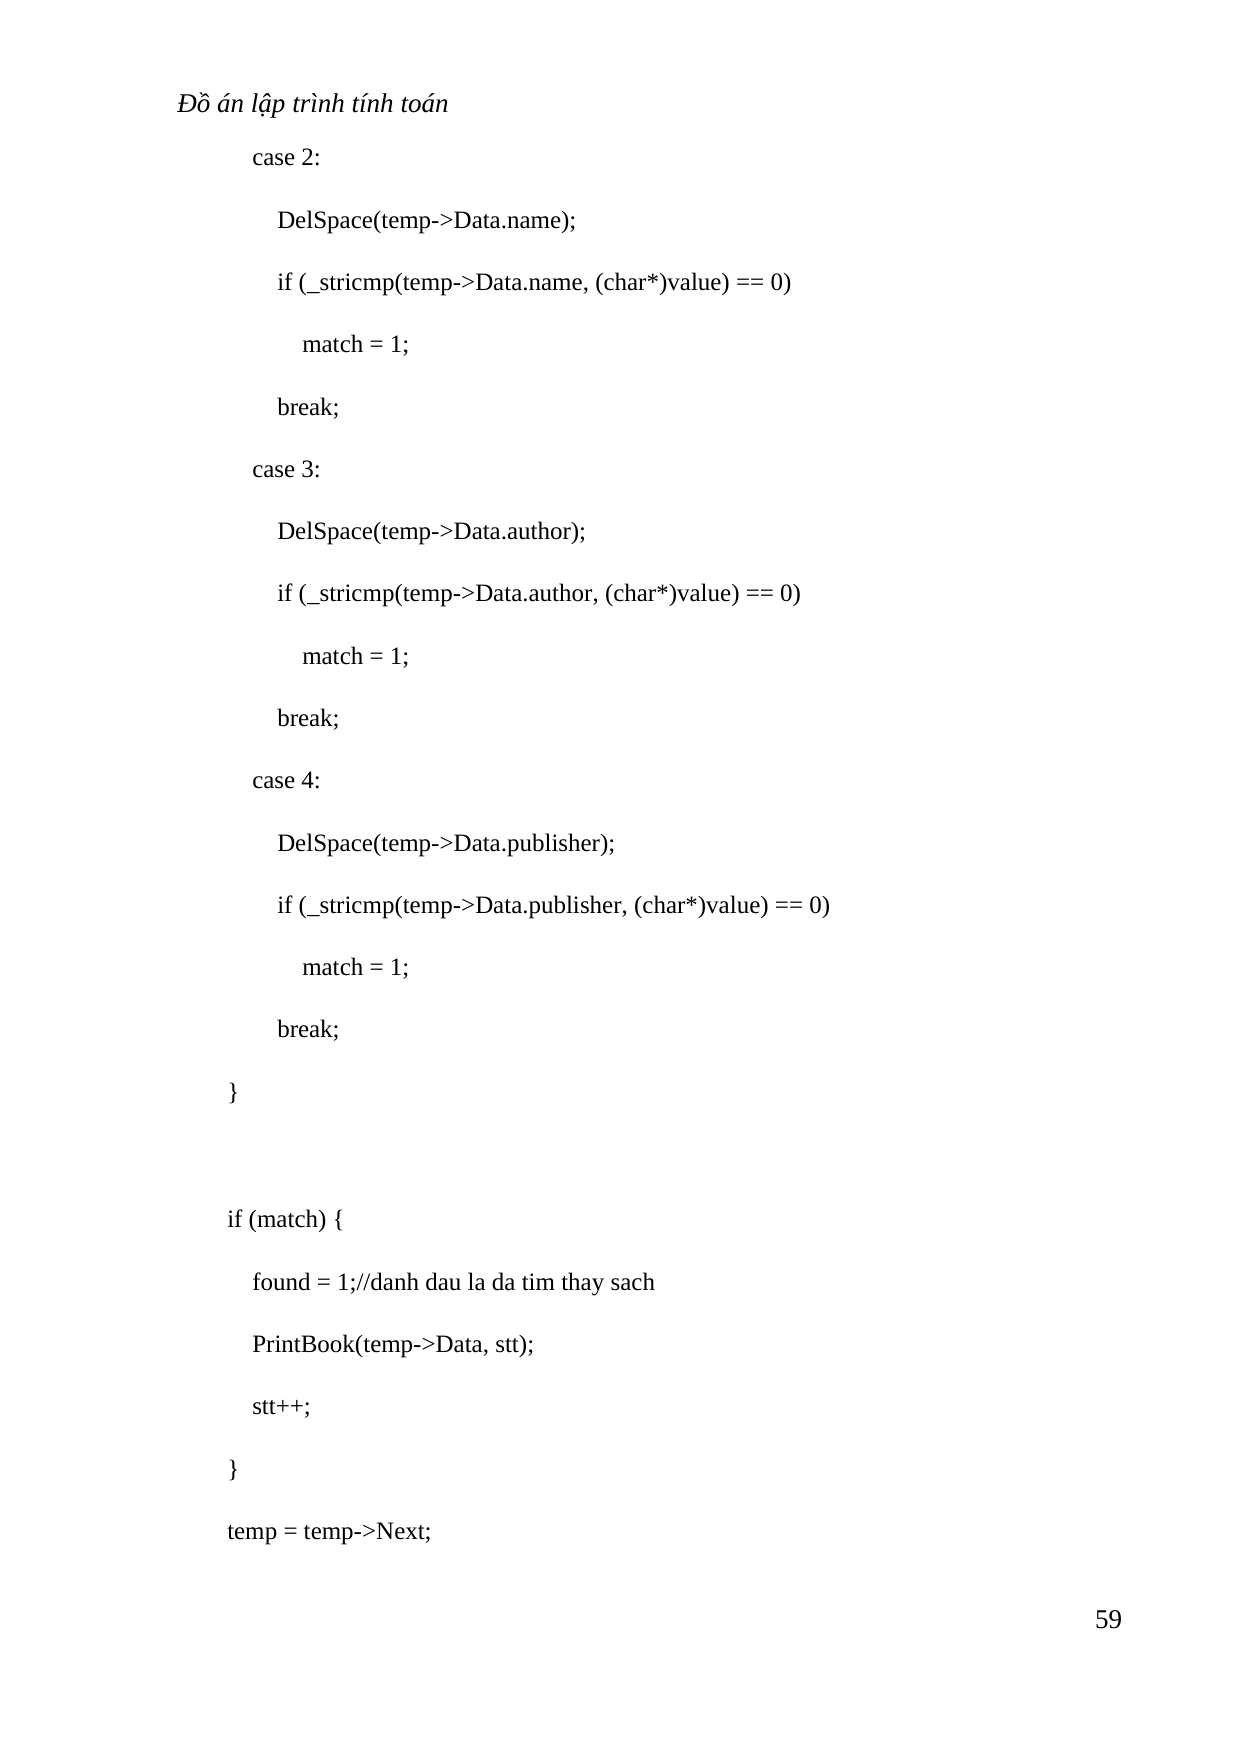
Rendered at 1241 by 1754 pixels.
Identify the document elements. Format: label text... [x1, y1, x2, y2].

text temp = temp->Next; [177, 1516, 1122, 1545]
text } [177, 1077, 1122, 1106]
text case 2: [177, 142, 1122, 171]
text if (match) { [177, 1204, 1122, 1233]
text match = 1; [177, 641, 1122, 669]
text stt++; [177, 1391, 1122, 1420]
text case 3: [177, 454, 1122, 483]
text found = 1;//danh dau la da tim thay sach [177, 1267, 1122, 1296]
text if (_stricmp(temp->Data.author, (char*)value) == 0) [177, 578, 1122, 607]
text case 4: [177, 765, 1122, 794]
text match = 1; [177, 329, 1122, 358]
text match = 1; [177, 952, 1122, 981]
text break; [177, 392, 1122, 420]
text DelSpace(temp->Data.publisher); [177, 828, 1122, 856]
text break; [177, 1014, 1122, 1043]
text break; [177, 703, 1122, 732]
text if (_stricmp(temp->Data.name, (char*)value) == 0) [177, 267, 1122, 296]
text if (_stricmp(temp->Data.publisher, (char*)value) == 0) [177, 890, 1122, 919]
text DelSpace(temp->Data.name); [177, 205, 1122, 233]
text PrintBook(temp->Data, stt); [177, 1329, 1122, 1358]
text DelSpace(temp->Data.author); [177, 516, 1122, 545]
text } [177, 1454, 1122, 1482]
